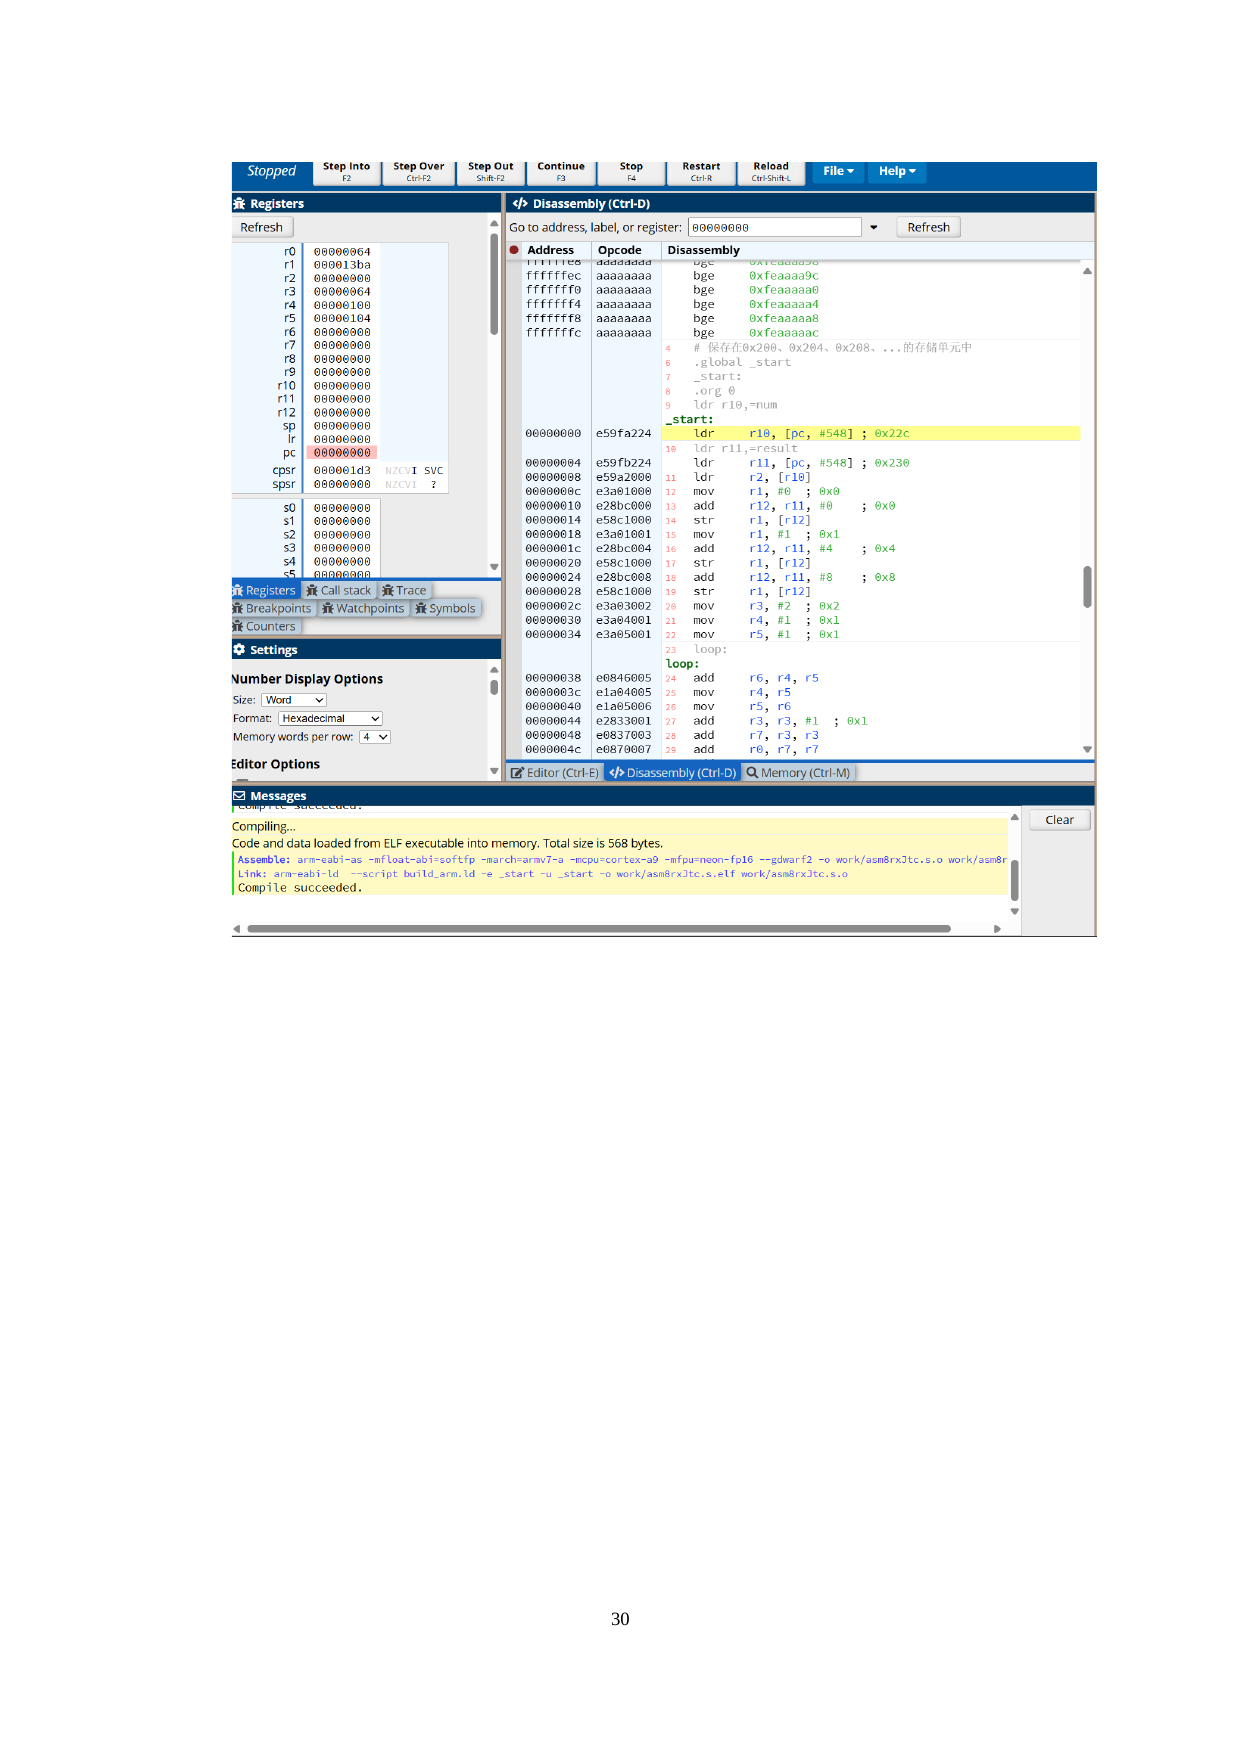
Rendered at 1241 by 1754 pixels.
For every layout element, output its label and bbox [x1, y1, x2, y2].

picture [231, 162, 1097, 937]
